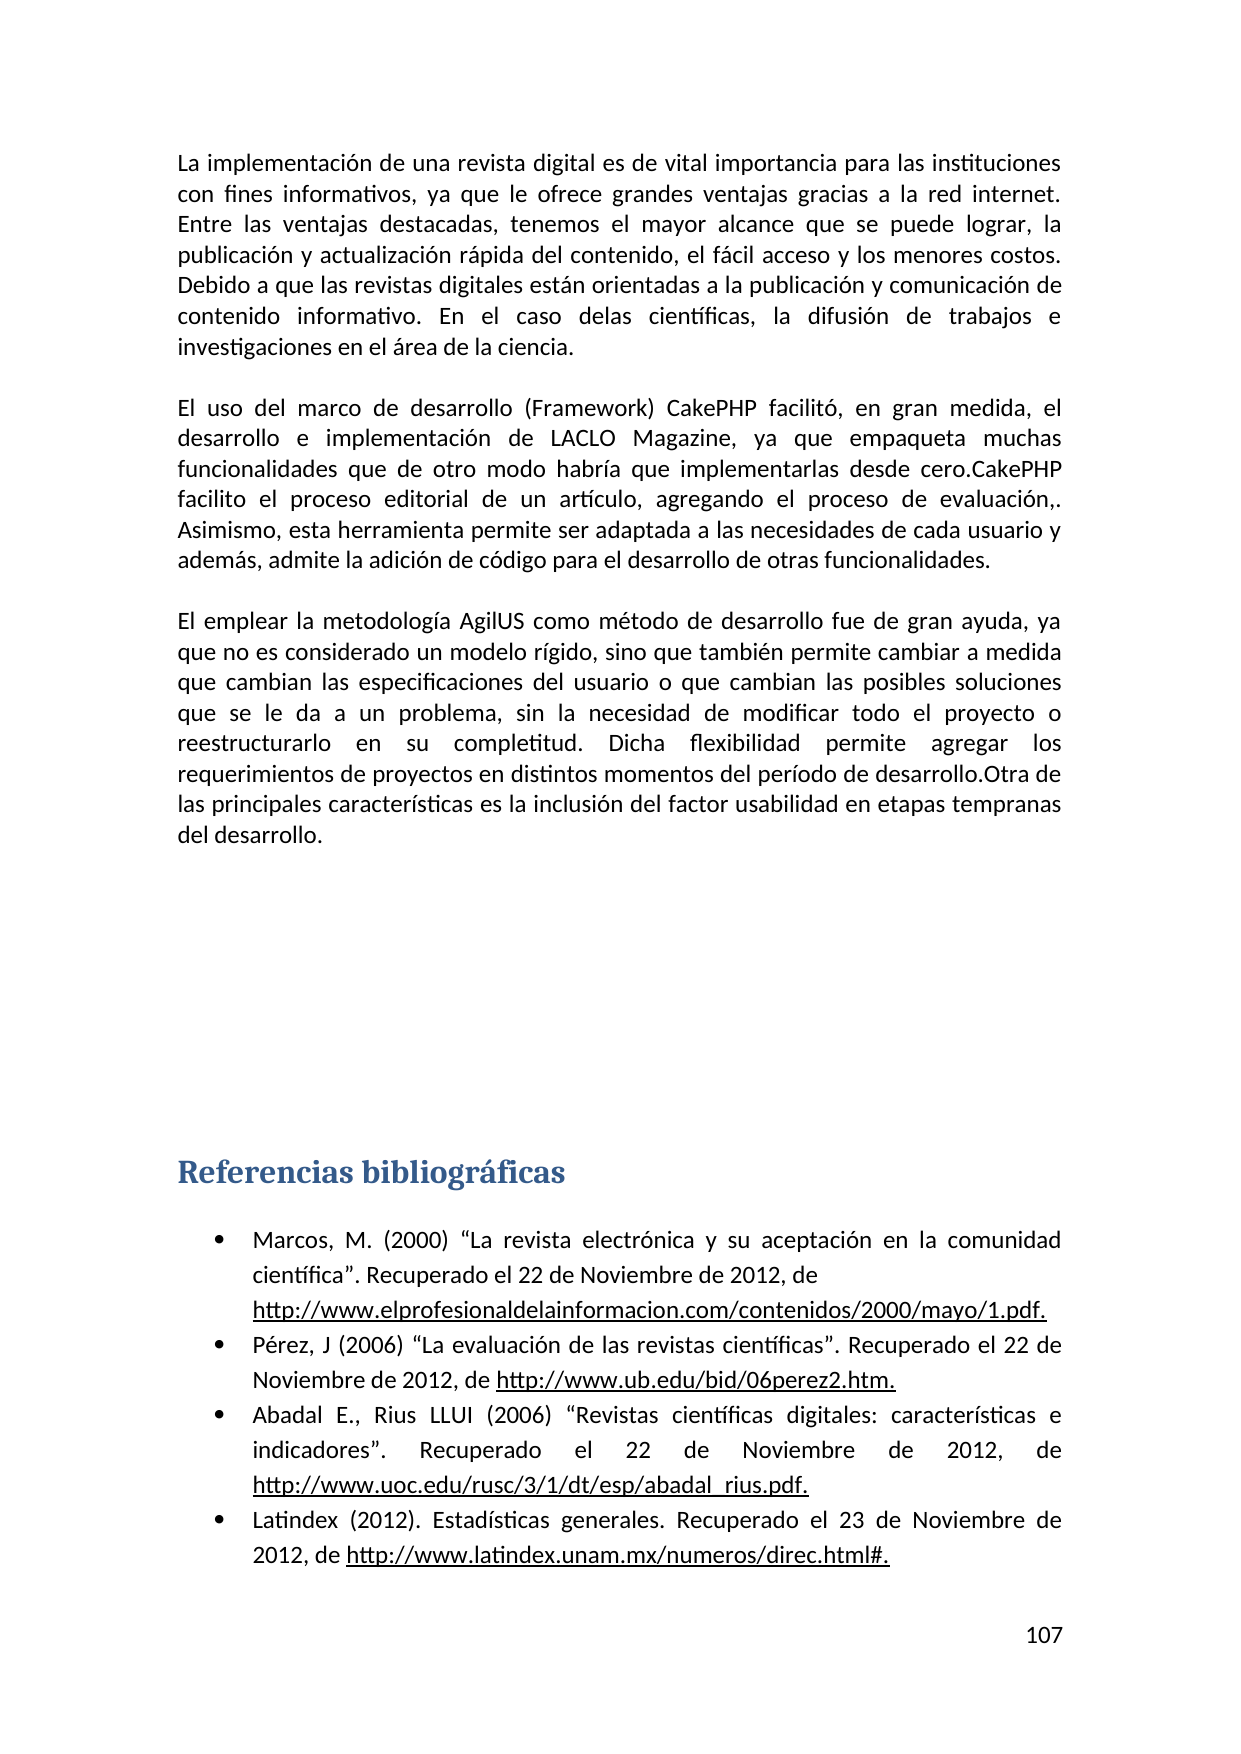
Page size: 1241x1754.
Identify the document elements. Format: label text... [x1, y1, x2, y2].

list http://www.elprofesionaldelainformacion.com/contenidos/2000/mayo/1.pdf. [252, 1294, 1063, 1325]
text El emplear la metodología AgilUS como método de desarrollo fue de gran ayuda, ya que no es considerado un modelo rígido, sino que también permite cambiar a medida que cambian las especificaciones del usuario o que cambian las posibles soluciones que se le da a un problema, sin la necesidad de modificar todo el proyecto o reestructurarlo en su completitud. Dicha flexibilidad permite agregar los requerimientos de proyectos en distintos momentos del período de desarrollo.Otra de las principales características es la inclusión del factor usabilidad en etapas tempranas del desarrollo. [177, 605, 1063, 849]
subtitle Referencias bibliográficas [177, 1154, 1063, 1192]
text La implementación de una revista digital es de vital importancia para las instituciones con fines informativos, ya que le ofrece grandes ventajas gracias a la red internet. Entre las ventajas destacadas, tenemos el mayor alcance que se puede lograr, la publicación y actualización rápida del contenido, el fácil acceso y los menores costos. Debido a que las revistas digitales están orientadas a la publicación y comunicación de contenido informativo. En el caso delas científicas, la difusión de trabajos e investigaciones en el área de la ciencia. [177, 148, 1063, 361]
text El uso del marco de desarrollo (Framework) CakePHP facilitó, en gran medida, el desarrollo e implementación de LACLO Magazine, ya que empaqueta muchas funcionalidades que de otro modo habría que implementarlas desde cero.CakePHP facilito el proceso editorial de un artículo, agregando el proceso de evaluación,. Asimismo, esta herramienta permite ser adaptada a las necesidades de cada usuario y además, admite la adición de código para el desarrollo de otras funcionalidades. [177, 392, 1063, 575]
list Pérez, J (2006) “La evaluación de las revistas científicas”. Recuperado el 22 de Noviembre de 2012, de http://www.ub.edu/bid/06perez2.htm. [215, 1329, 1063, 1395]
list Latindex (2012). Estadísticas generales. Recuperado el 23 de Noviembre de 2012, de http://www.latindex.unam.mx/numeros/direc.html#. [215, 1504, 1063, 1570]
list Abadal E., Rius LLUI (2006) “Revistas científicas digitales: características e indicadores”. Recuperado el 22 de Noviembre de 2012, de http://www.uoc.edu/rusc/3/1/dt/esp/abadal_rius.pdf. [215, 1399, 1063, 1500]
list Marcos, M. (2000) “La revista electrónica y su aceptación en la comunidad científica”. Recuperado el 22 de Noviembre de 2012, de [215, 1224, 1063, 1290]
